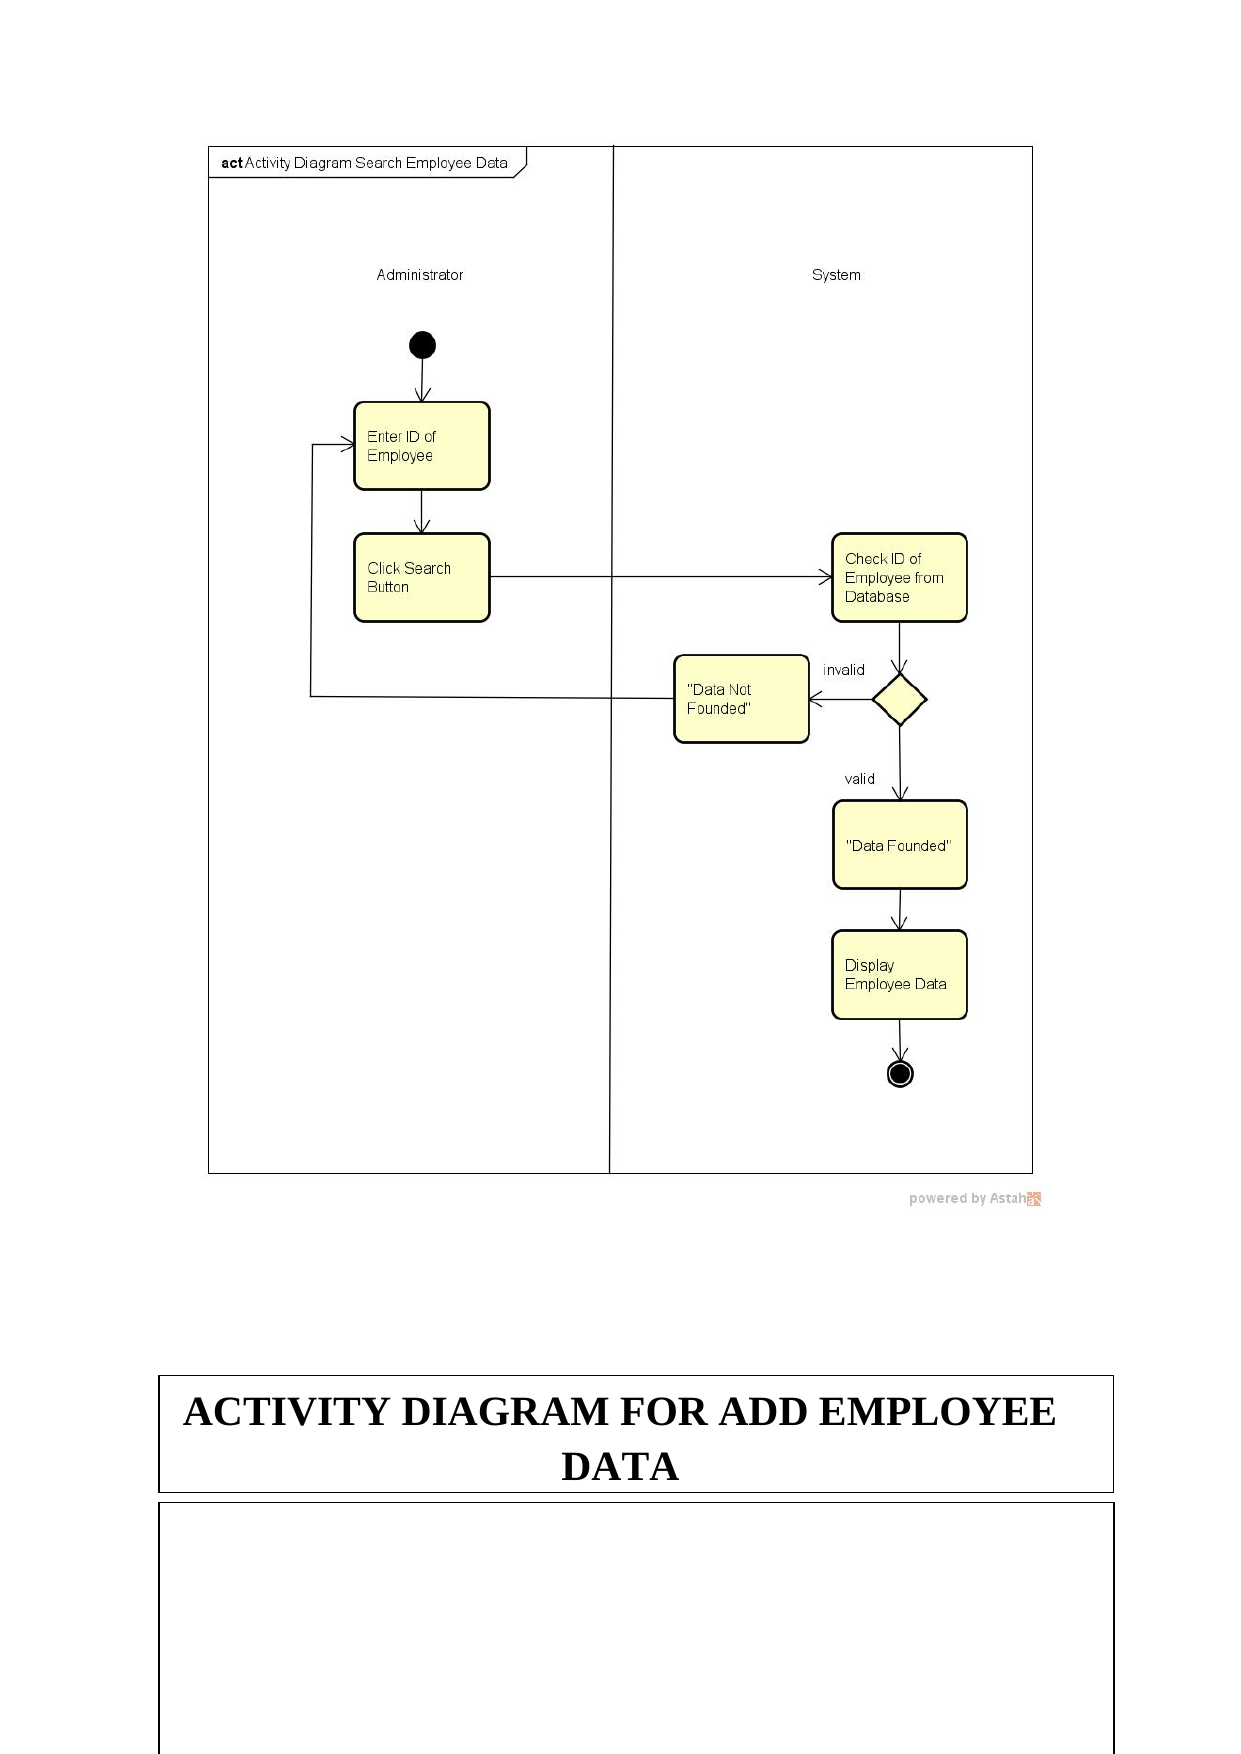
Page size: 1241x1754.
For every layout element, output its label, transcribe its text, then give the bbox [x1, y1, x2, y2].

picture [195, 132, 1045, 1210]
text ACTIVITY DIAGRAM FOR ADD EMPLOYEE DATA [150, 1386, 1090, 1489]
